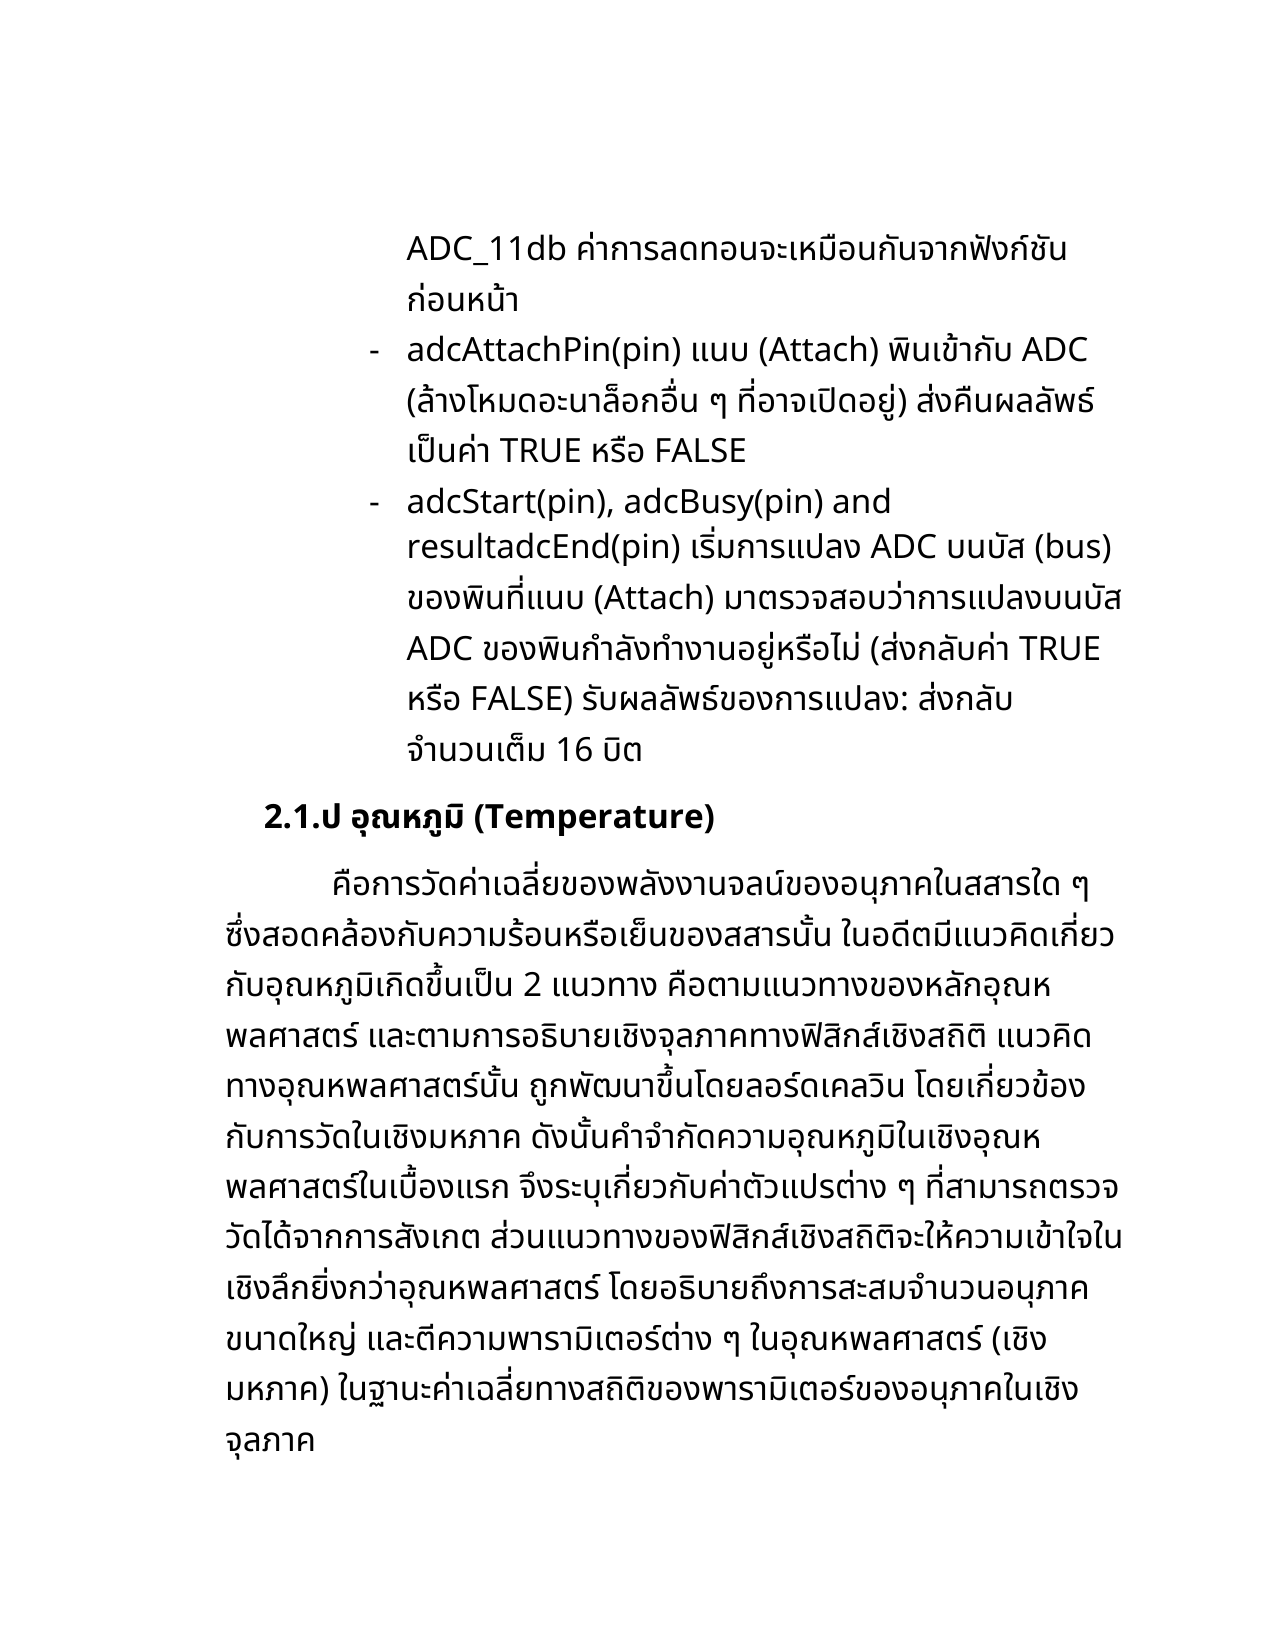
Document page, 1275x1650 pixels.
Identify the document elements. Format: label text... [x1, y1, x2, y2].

text คือการวัดค่าเฉลี่ยของพลังงานจลน์ของอนุภาคในสสารใด ๆ ซึ่งสอดคล้องกับความร้อนหรือเย็นของสสารนั้น ในอดีตมีแนวคิดเกี่ยวกับอุณหภูมิเกิดขึ้นเป็น 2 แนวทาง คือตามแนวทางของหลักอุณหพลศาสตร์ และตามการอธิบายเชิงจุลภาคทางฟิสิกส์เชิงสถิติ แนวคิดทางอุณหพลศาสตร์นั้น ถูกพัฒนาขึ้นโดยลอร์ดเคลวิน โดยเกี่ยวข้องกับการวัดในเชิงมหภาค ดังนั้นคำจำกัดความอุณหภูมิในเชิงอุณหพลศาสตร์ในเบื้องแรก จึงระบุเกี่ยวกับค่าตัวแปรต่าง ๆ ที่สามารถตรวจวัดได้จากการสังเกต ส่วนแนวทางของฟิสิกส์เชิงสถิติจะให้ความเข้าใจในเชิงลึกยิ่งกว่าอุณหพลศาสตร์ โดยอธิบายถึงการสะสมจำนวนอนุภาคขนาดใหญ่ และตีความพารามิเตอร์ต่าง ๆ ในอุณหพลศาสตร์ (เชิงมหภาค) ในฐานะค่าเฉลี่ยทางสถิติของพารามิเตอร์ของอนุภาคในเชิงจุลภาค [225, 860, 1125, 1466]
list adcStart(pin), adcBusy(pin) and resultadcEnd(pin) เริ่มการแปลง ADC บนบัส (bus) ของพินที่แนบ (Attach) มาตรวจสอบว่าการแปลงบนบัส ADC ของพินกำลังทำงานอยู่หรือไม่ (ส่งกลับค่า TRUE หรือ FALSE) รับผลลัพธ์ของการแปลง: ส่งกลับจำนวนเต็ม 16 บิต [369, 478, 1125, 776]
text 2.1.ป อุณหภูมิ (Temperature) [225, 793, 1125, 844]
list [369, 225, 1125, 326]
list adcAttachPin(pin) แนบ (Attach) พินเข้ากับ ADC (ล้างโหมดอะนาล็อกอื่น ๆ ที่อาจเปิดอยู่) ส่งคืนผลลัพธ์เป็นค่า TRUE หรือ FALSE [369, 326, 1125, 478]
